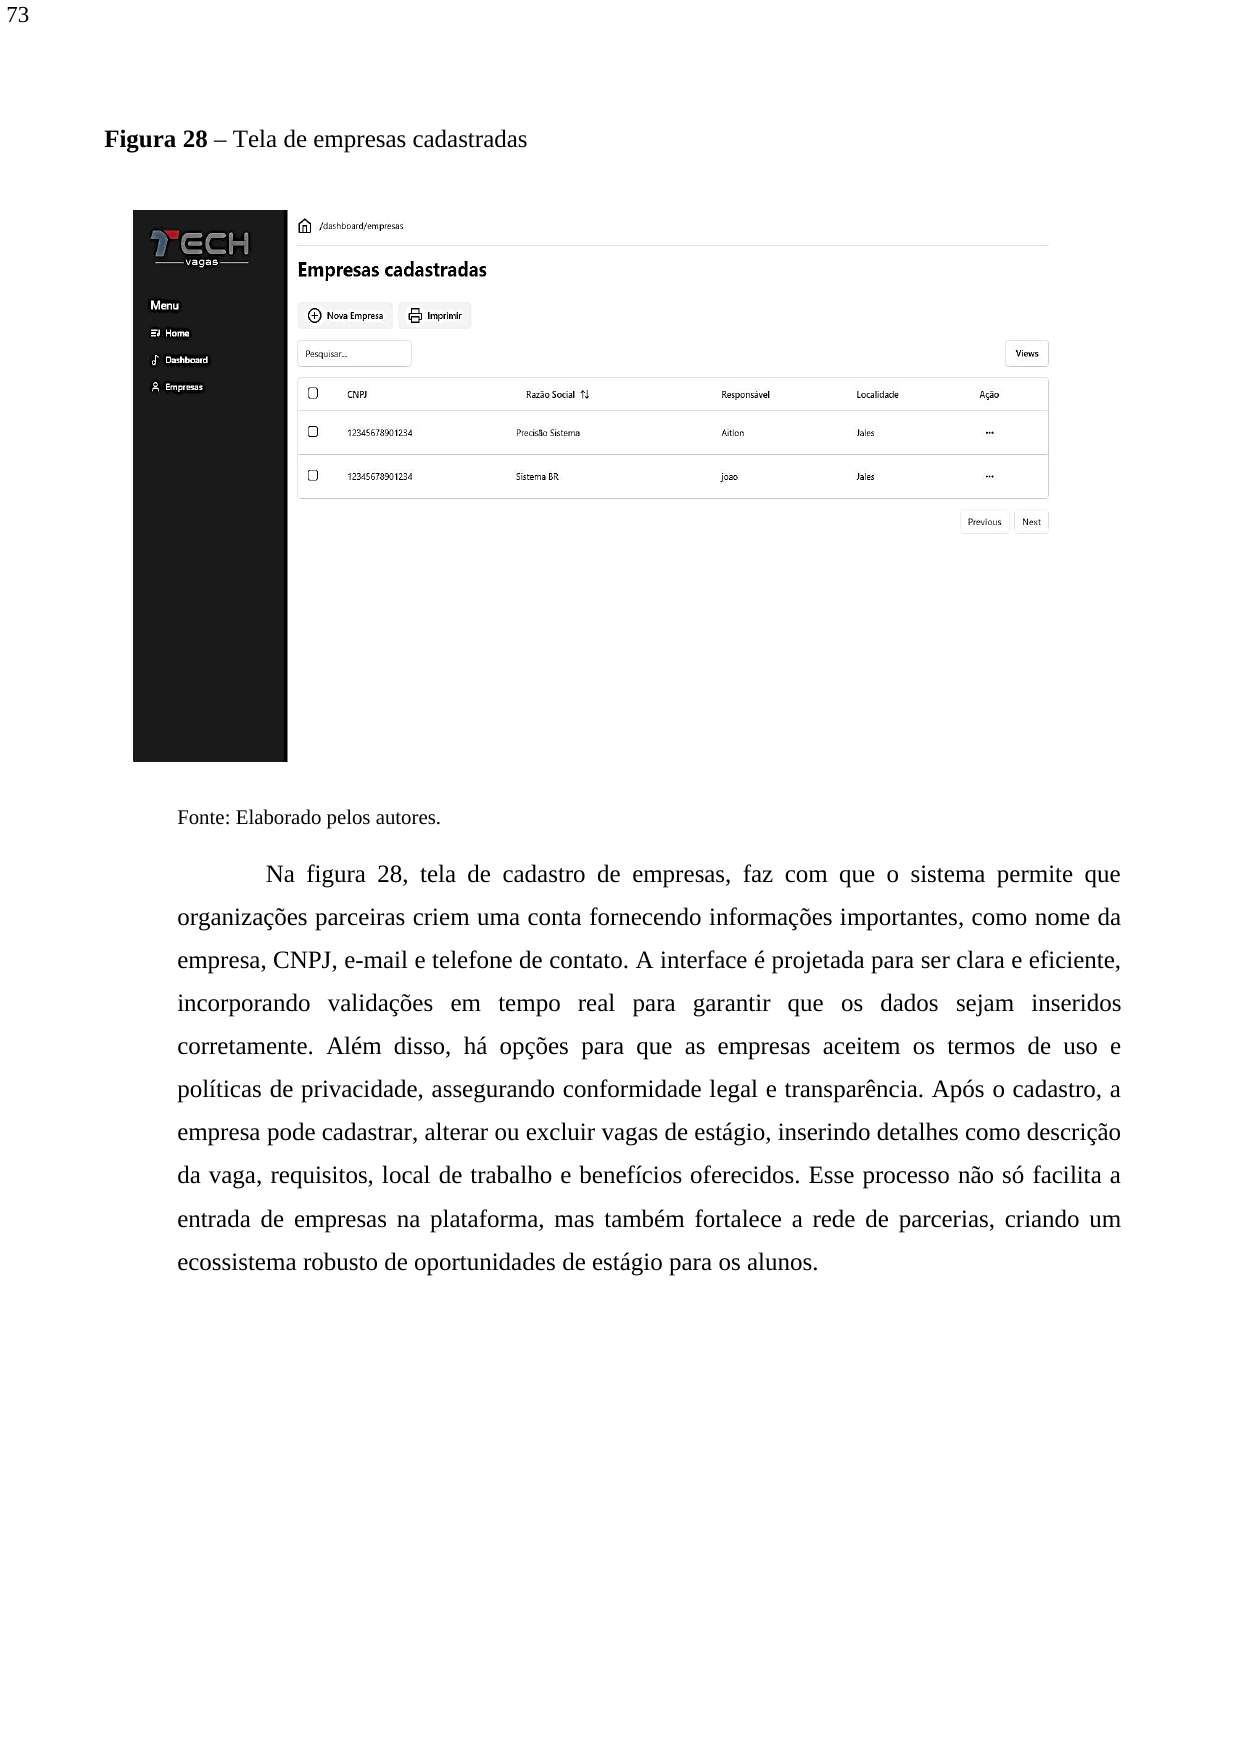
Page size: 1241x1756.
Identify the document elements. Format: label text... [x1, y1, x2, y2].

picture [133, 210, 1051, 762]
text Fonte: Elaborado pelos autores. [177, 805, 1161, 829]
text Figura 28 – Tela de empresas cadastradas [104, 124, 1161, 152]
text Na figura 28, tela de cadastro de empresas, faz com que o sistema permite que organizações parceiras criem uma conta fornecendo informações importantes, como nome da empresa, CNPJ, e-mail e telefone de contato. A interface é projetada para ser clara e eficiente, incorporando validações em tempo real para garantir que os dados sejam inseridos corretamente. Além disso, há opções para que as empresas aceitem os termos de uso e políticas de privacidade, assegurando conformidade legal e transparência. Após o cadastro, a empresa pode cadastrar, alterar ou excluir vagas de estágio, inserindo detalhes como descrição da vaga, requisitos, local de trabalho e benefícios oferecidos. Esse processo não só facilita a entrada de empresas na plataforma, mas também fortalece a rede de parcerias, criando um ecossistema robusto de oportunidades de estágio para os alunos. [177, 859, 1122, 1276]
